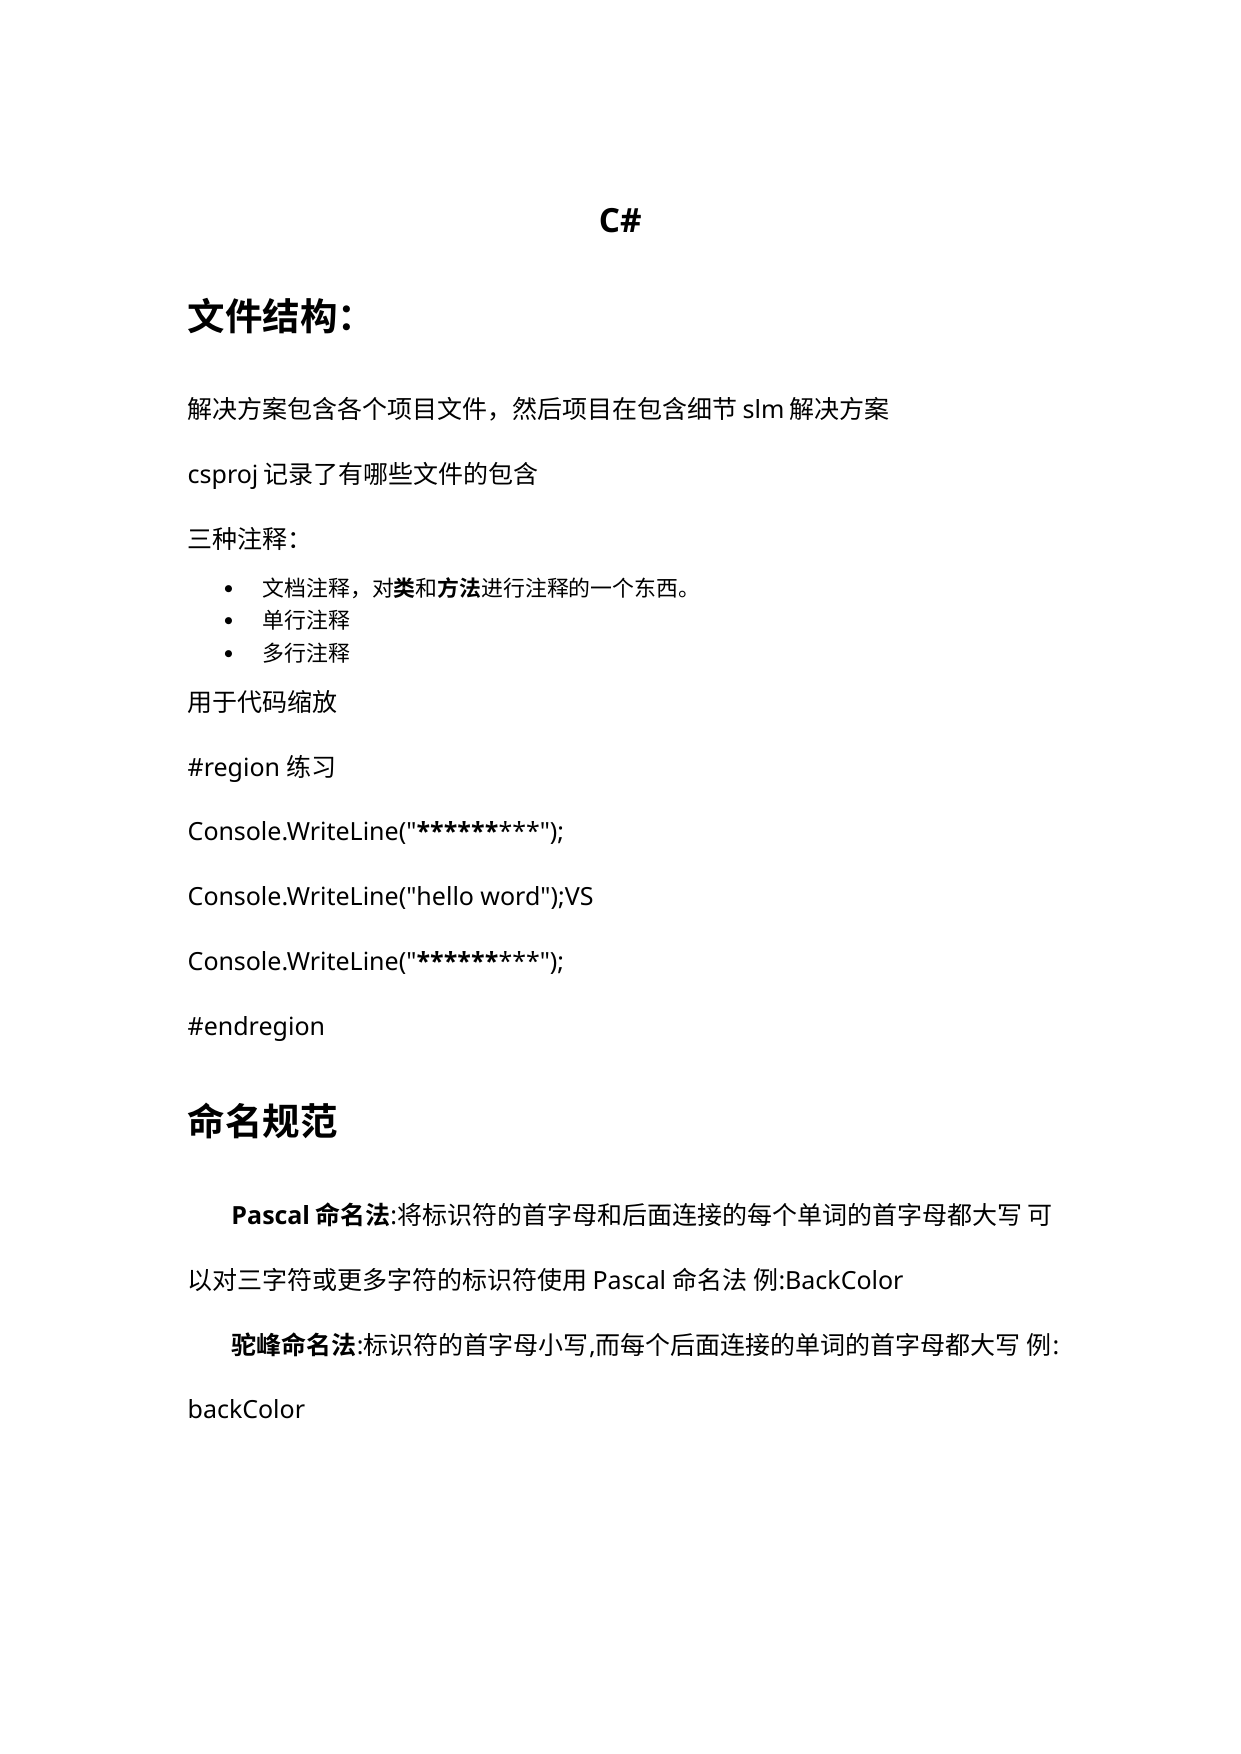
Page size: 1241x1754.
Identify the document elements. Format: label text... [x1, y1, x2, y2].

text Console.WriteLine("*********"); [187, 928, 1053, 993]
title C# [187, 187, 1053, 252]
text Console.WriteLine("*********"); [187, 798, 1053, 863]
text #endregion [187, 993, 1053, 1058]
text 解决方案包含各个项目文件，然后项目在包含细节slm解决方案 [187, 375, 1053, 440]
text Console.WriteLine("hello word");VS [187, 863, 1053, 928]
text 三种注释： [187, 505, 1053, 570]
subtitle 文件结构： [187, 281, 1053, 346]
text Pascal命名法:将标识符的首字母和后面连接的每个单词的首字母都大写 可以对三字符或更多字符的标识符使用Pascal 命名法 例:BackColor [187, 1181, 1053, 1311]
text 驼峰命名法:标识符的首字母小写,而每个后面连接的单词的首字母都大写 例:backColor [187, 1311, 1053, 1441]
text 用于代码缩放 [187, 668, 1053, 733]
list 文档注释，对类和方法进行注释的一个东西。 [225, 570, 1053, 603]
text csproj记录了有哪些文件的包含 [187, 440, 1053, 505]
text #region 练习 [187, 733, 1053, 798]
subtitle 命名规范 [187, 1087, 1053, 1152]
list 单行注释 [225, 603, 1053, 635]
list 多行注释 [225, 635, 1053, 668]
